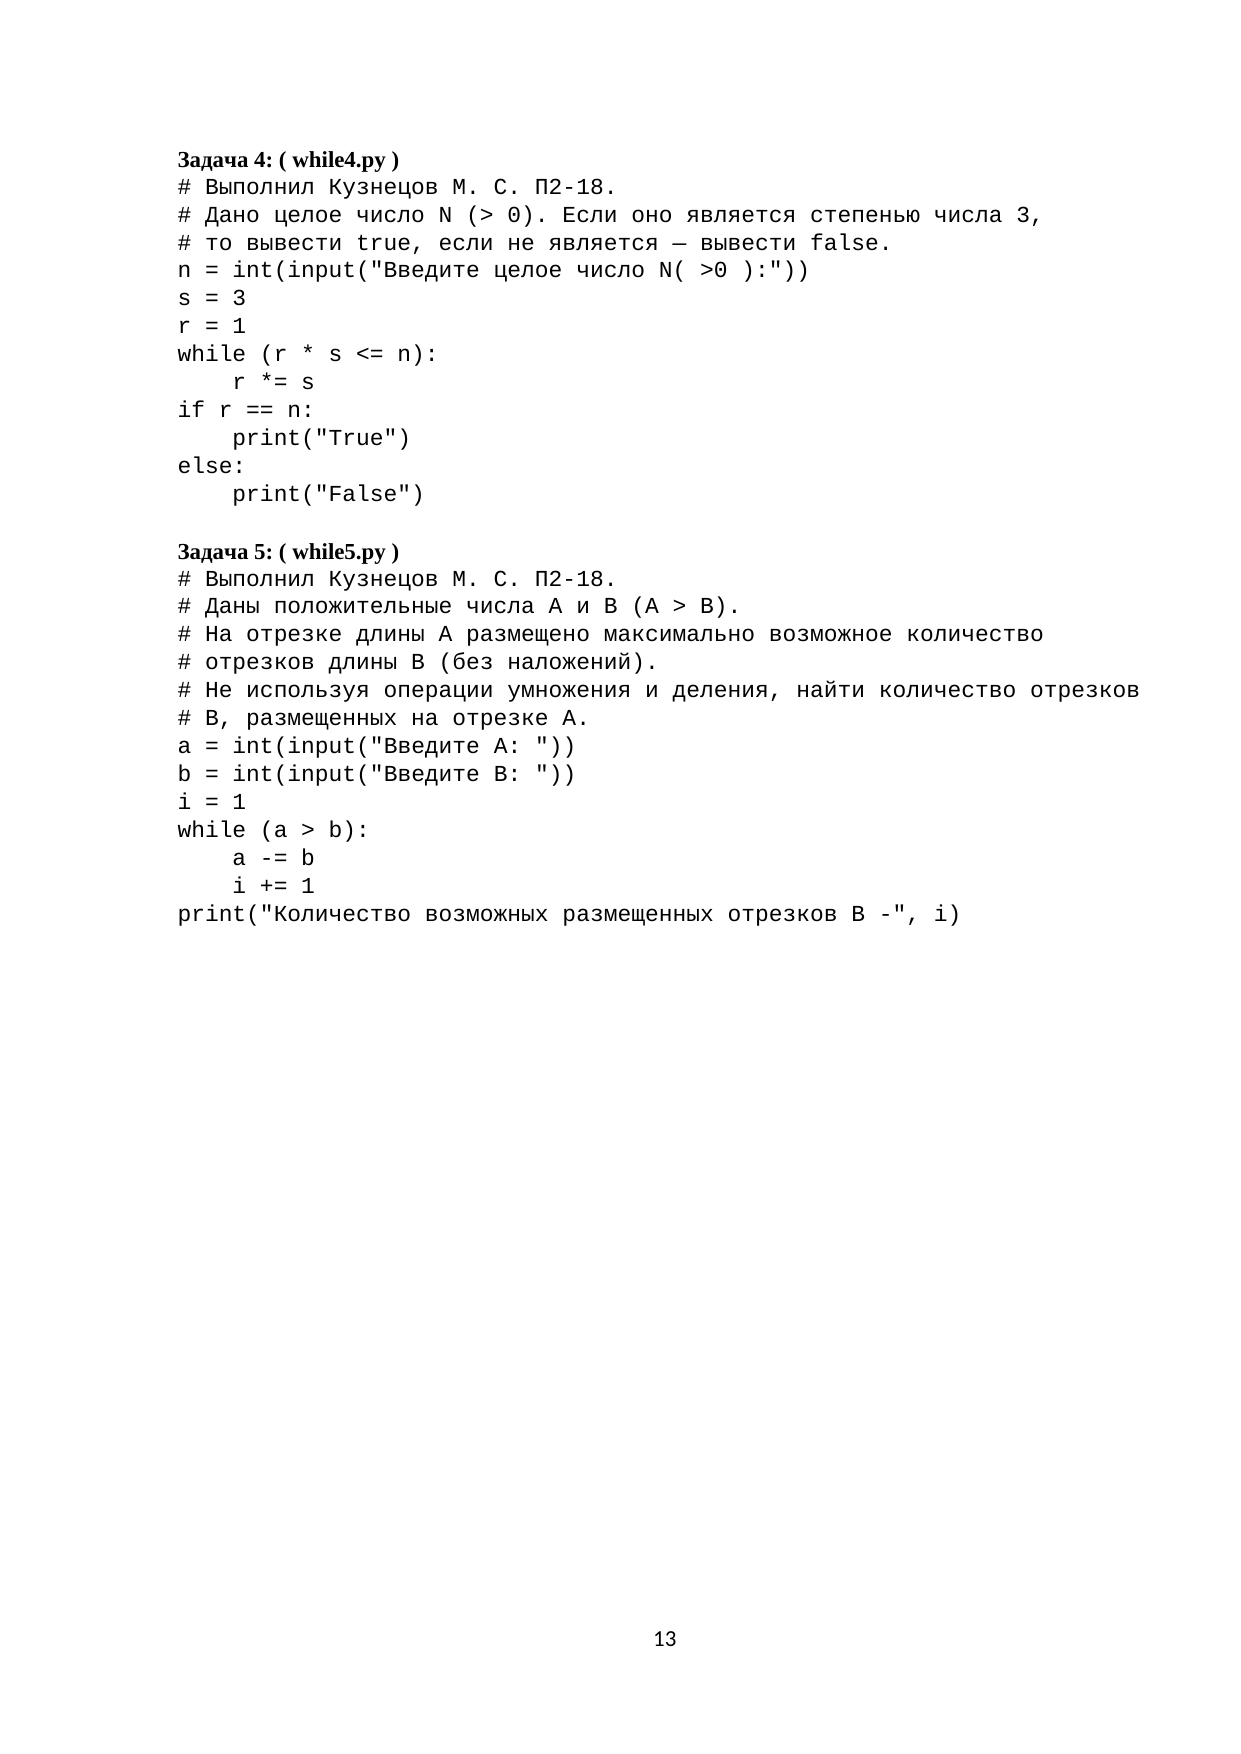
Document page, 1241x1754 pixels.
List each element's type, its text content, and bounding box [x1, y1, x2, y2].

text # Не используя операции умножения и деления, найти количество отрезков [177, 678, 1152, 704]
text a -= b [177, 846, 1152, 872]
text if r == n: [177, 398, 1152, 424]
text n = int(input("Введите целое число N( >0 ):")) [177, 259, 1152, 285]
text # B, размещенных на отрезке A. [177, 706, 1152, 732]
text # Выполнил Кузнецов М. С. П2-18. [177, 175, 1152, 201]
text # то вывести true, если не является — вывести false. [177, 231, 1152, 257]
text i = 1 [177, 790, 1152, 816]
text a = int(input("Введите А: ")) [177, 734, 1152, 760]
text print("False") [177, 482, 1152, 508]
text # отрезков длины B (без наложений). [177, 651, 1152, 677]
text while (a > b): [177, 818, 1152, 844]
text s = 3 [177, 287, 1152, 313]
text i += 1 [177, 874, 1152, 900]
text while (r * s <= n): [177, 342, 1152, 368]
text else: [177, 454, 1152, 480]
text Задача 5: ( while5.py ) [177, 538, 1152, 565]
text r *= s [177, 370, 1152, 396]
text r = 1 [177, 314, 1152, 341]
text # Дано целое число N (> 0). Если оно является степенью числа 3, [177, 203, 1152, 229]
text b = int(input("Введите B: ")) [177, 762, 1152, 788]
text # Даны положительные числа A и B (A > B). [177, 595, 1152, 621]
text print("True") [177, 426, 1152, 452]
text Задача 4: ( while4.py ) [177, 147, 1152, 173]
text # Выполнил Кузнецов М. С. П2-18. [177, 567, 1152, 593]
text # На отрезке длины A размещено максимально возможное количество [177, 623, 1152, 649]
text print("Количество возможных размещенных отрезков B -", i) [177, 902, 1152, 928]
